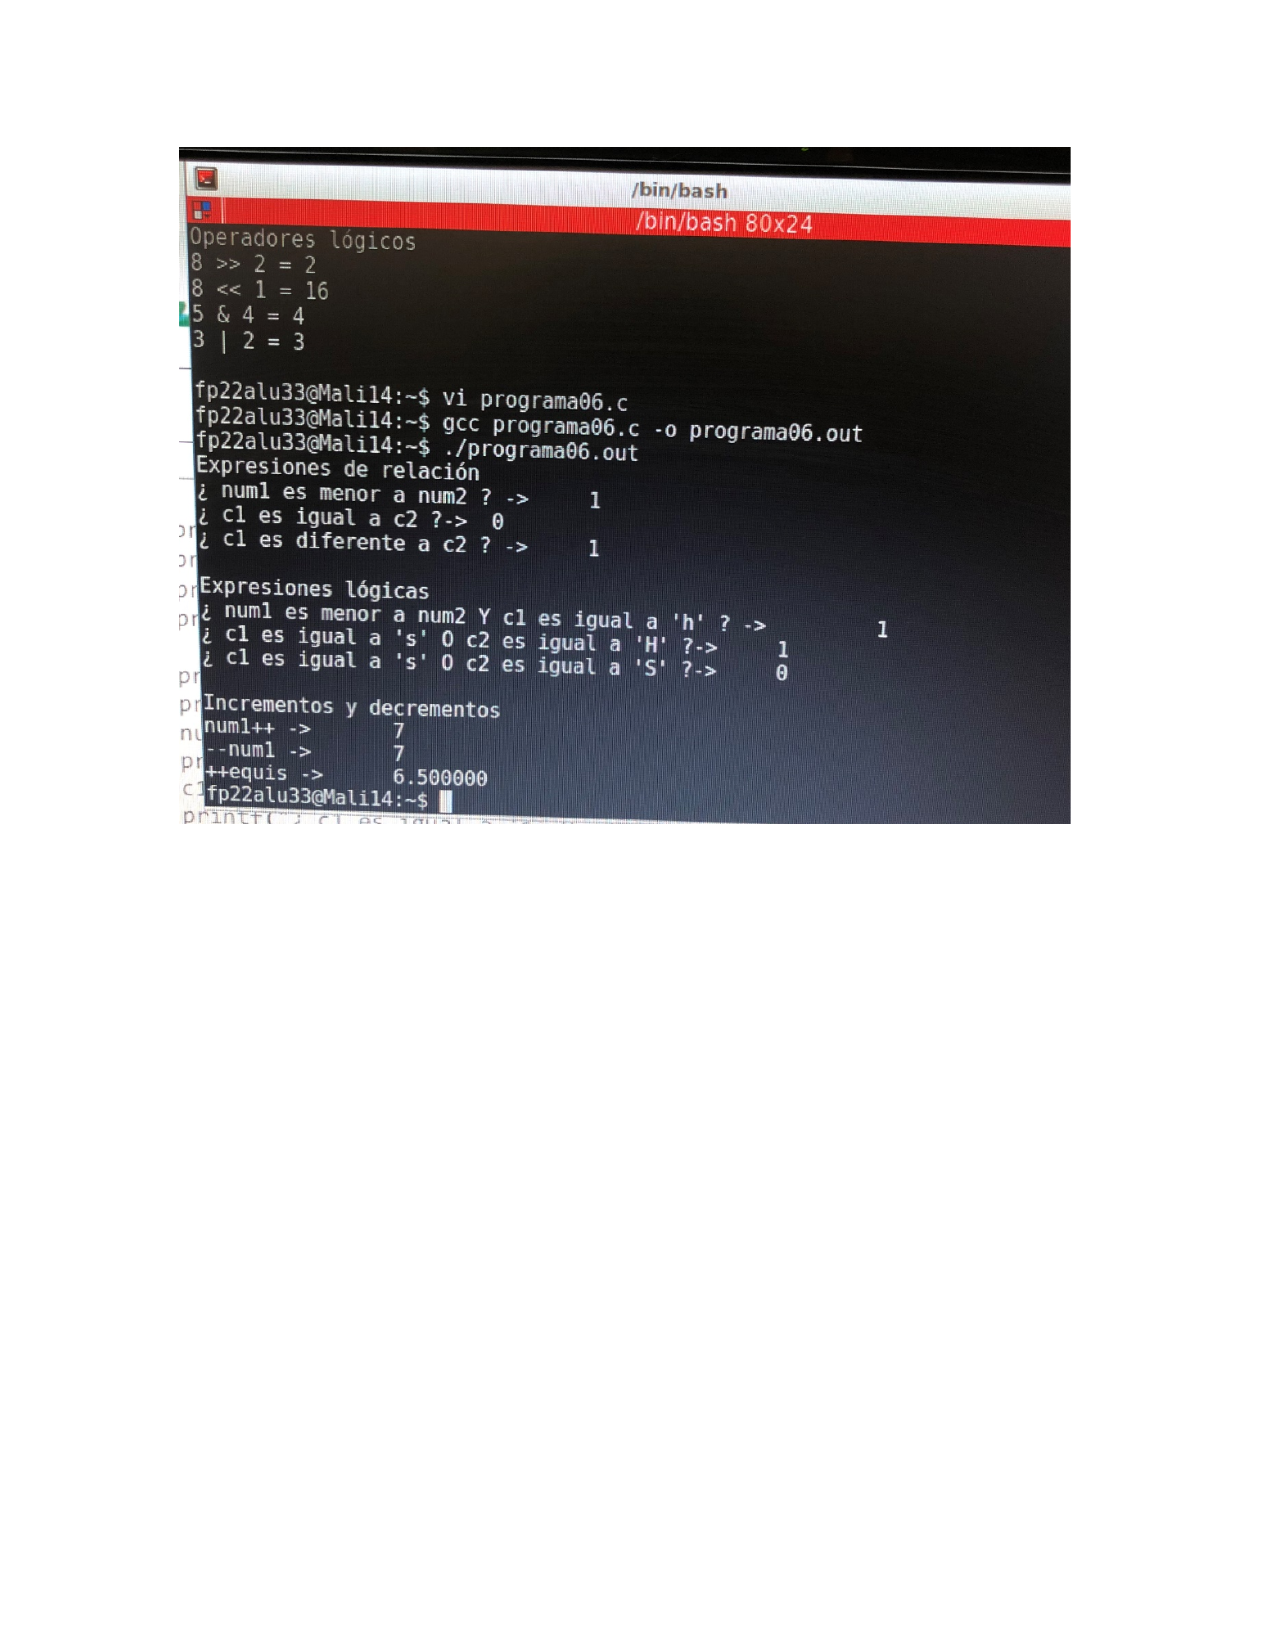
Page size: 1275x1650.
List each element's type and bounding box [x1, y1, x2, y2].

picture [179, 147, 1071, 824]
